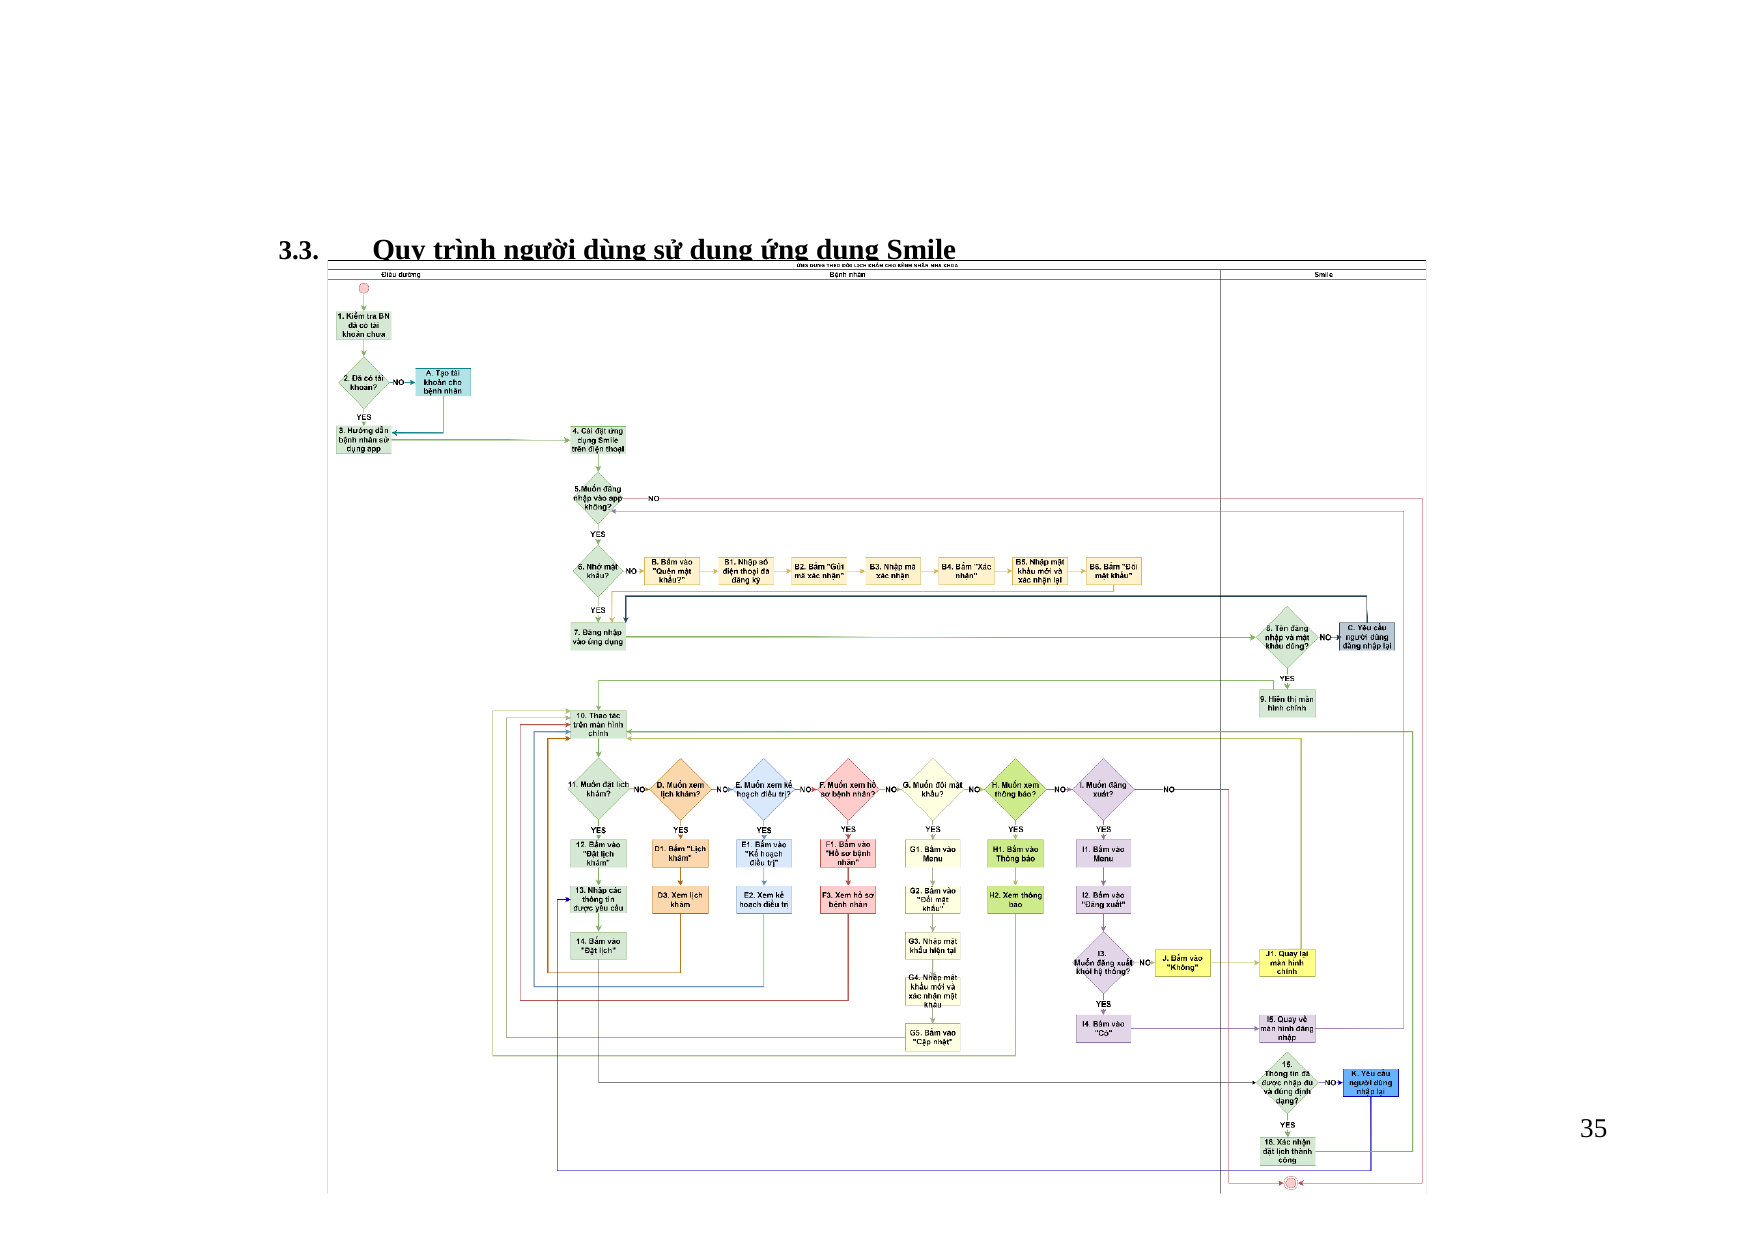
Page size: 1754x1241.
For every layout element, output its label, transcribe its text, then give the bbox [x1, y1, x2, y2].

picture [327, 260, 1427, 1194]
subtitle Quy trình người dùng sử dụng ứng dụng Smile [203, 232, 1607, 266]
